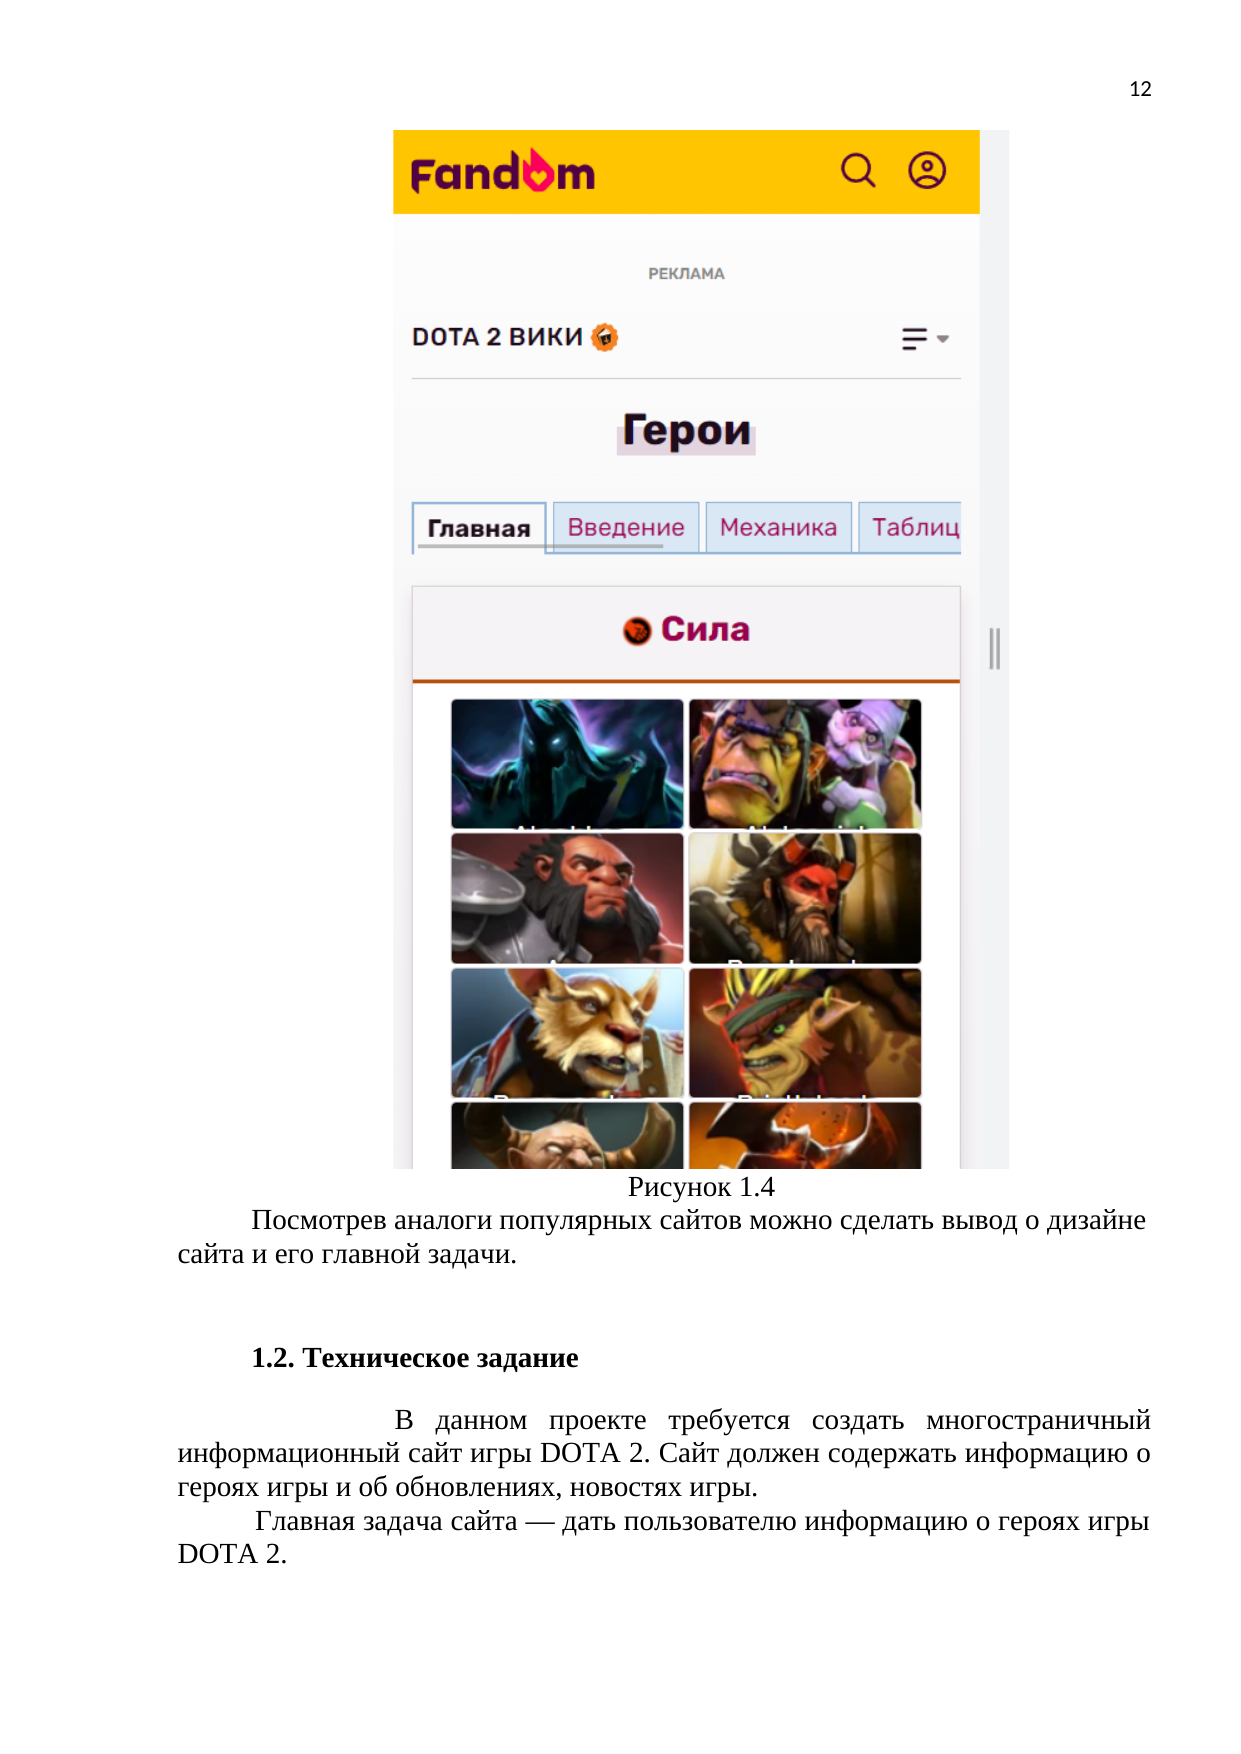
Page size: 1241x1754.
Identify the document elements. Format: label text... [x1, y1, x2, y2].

picture [393, 130, 1010, 1169]
text Посмотрев аналоги популярных сайтов можно сделать вывод о дизайне сайта и его главной задачи. [177, 1202, 1152, 1269]
text Главная задача сайта — дать пользователю информацию о героях игры DOTA 2. [177, 1503, 1152, 1570]
text Рисунок 1.4 [177, 1169, 1152, 1202]
subtitle 1.2. Техническое задание [177, 1341, 1152, 1374]
text В данном проекте требуется создать многостраничный информационный сайт игры DOTA 2. Сайт должен содержать информацию о героях игры и об обновлениях, новостях игры. [177, 1402, 1152, 1503]
